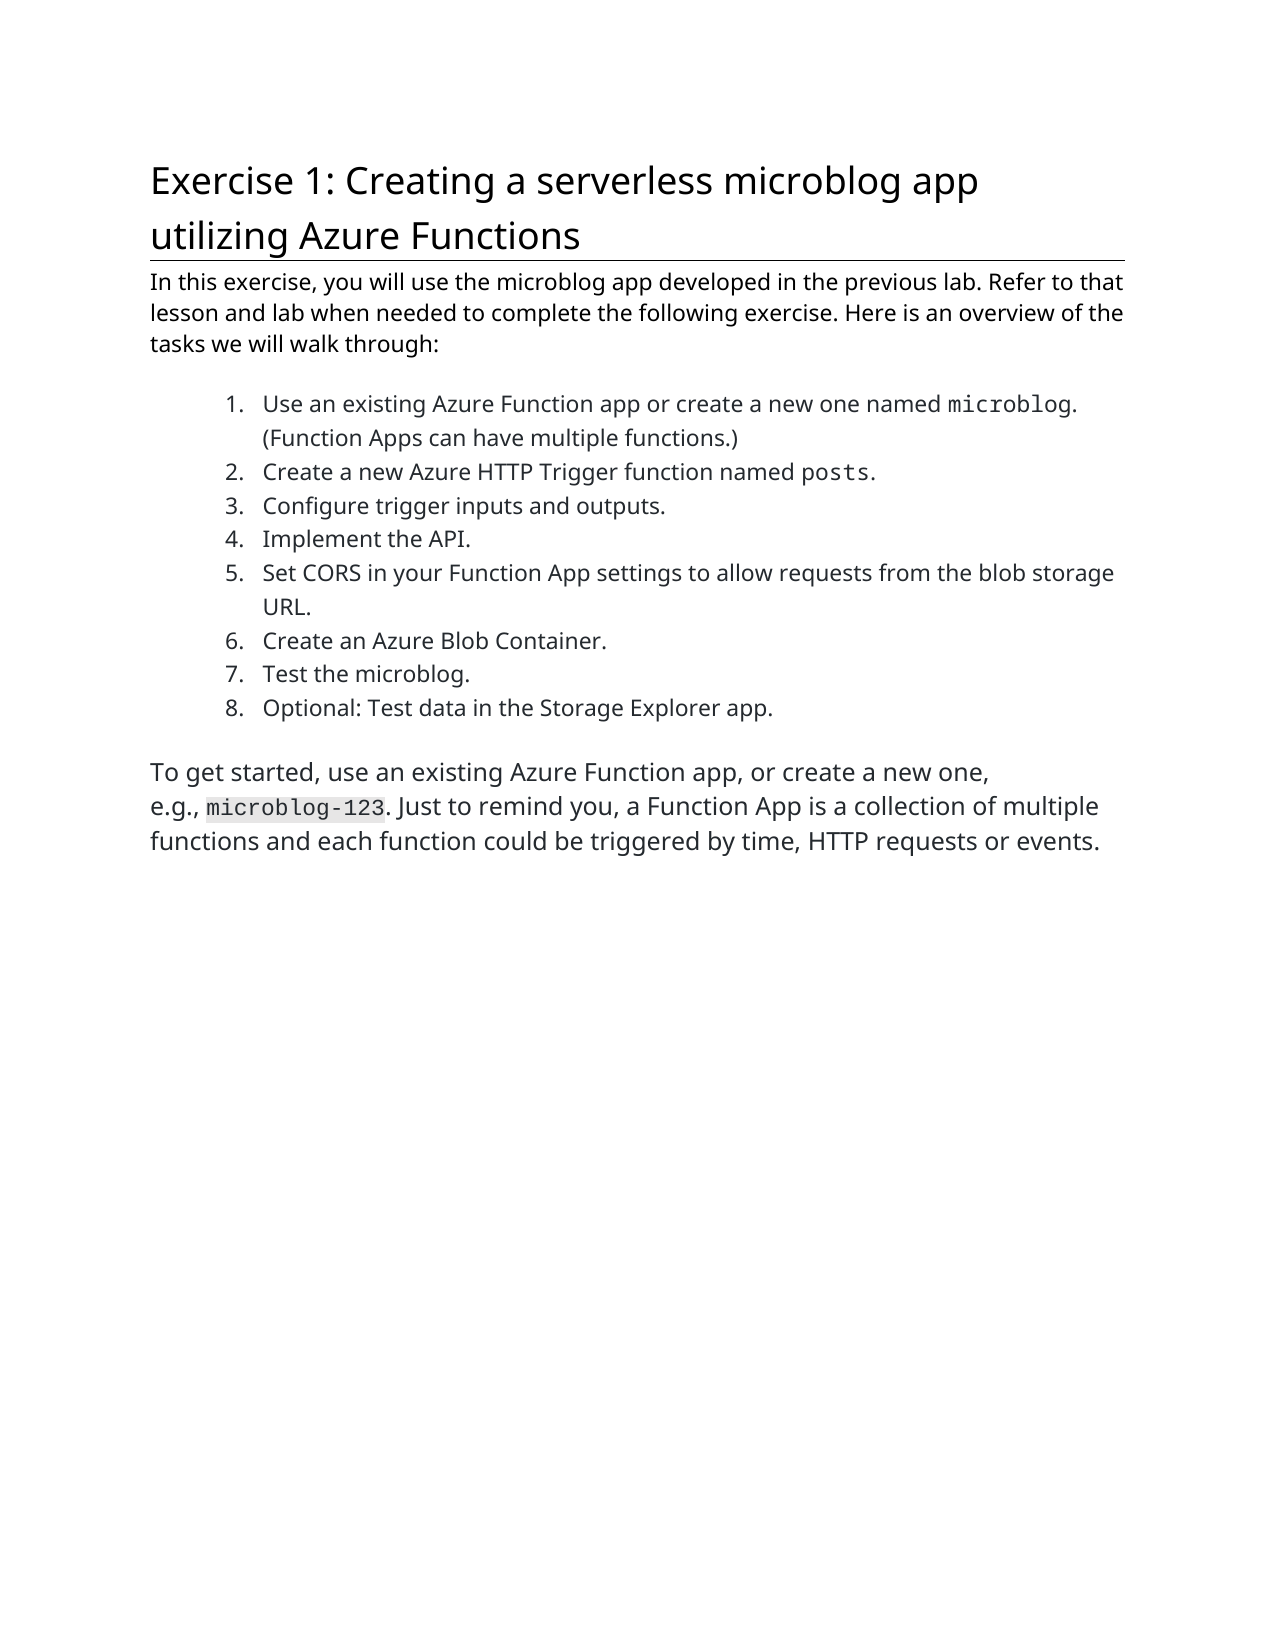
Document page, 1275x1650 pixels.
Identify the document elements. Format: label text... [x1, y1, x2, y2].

list Set CORS in your Function App settings to allow requests from the blob storage URL. [225, 557, 1125, 622]
subtitle Exercise 1: Creating a serverless microblog app utilizing Azure Functions [150, 154, 1125, 260]
list Use an existing Azure Function app or create a new one named microblog. (Function Apps can have multiple functions.) [225, 388, 1125, 453]
list Create an Azure Blob Container. [225, 624, 1125, 656]
list Configure trigger inputs and outputs. [225, 489, 1125, 521]
text To get started, use an existing Azure Function app, or create a new one, e.g., microblog-123. Just to remind you, a Function App is a collection of multiple functions and each function could be triggered by time, HTTP requests or events. [150, 755, 1125, 857]
list Create a new Azure HTTP Trigger function named posts. [225, 456, 1125, 487]
list Test the microblog. [225, 658, 1125, 689]
list Implement the API. [225, 523, 1125, 554]
text In this exercise, you will use the microblog app developed in the previous lab. Refer to that lesson and lab when needed to complete the following exercise. Here is an overview of the tasks we will walk through: [150, 265, 1125, 359]
list Optional: Test data in the Storage Explorer app. [225, 692, 1125, 723]
